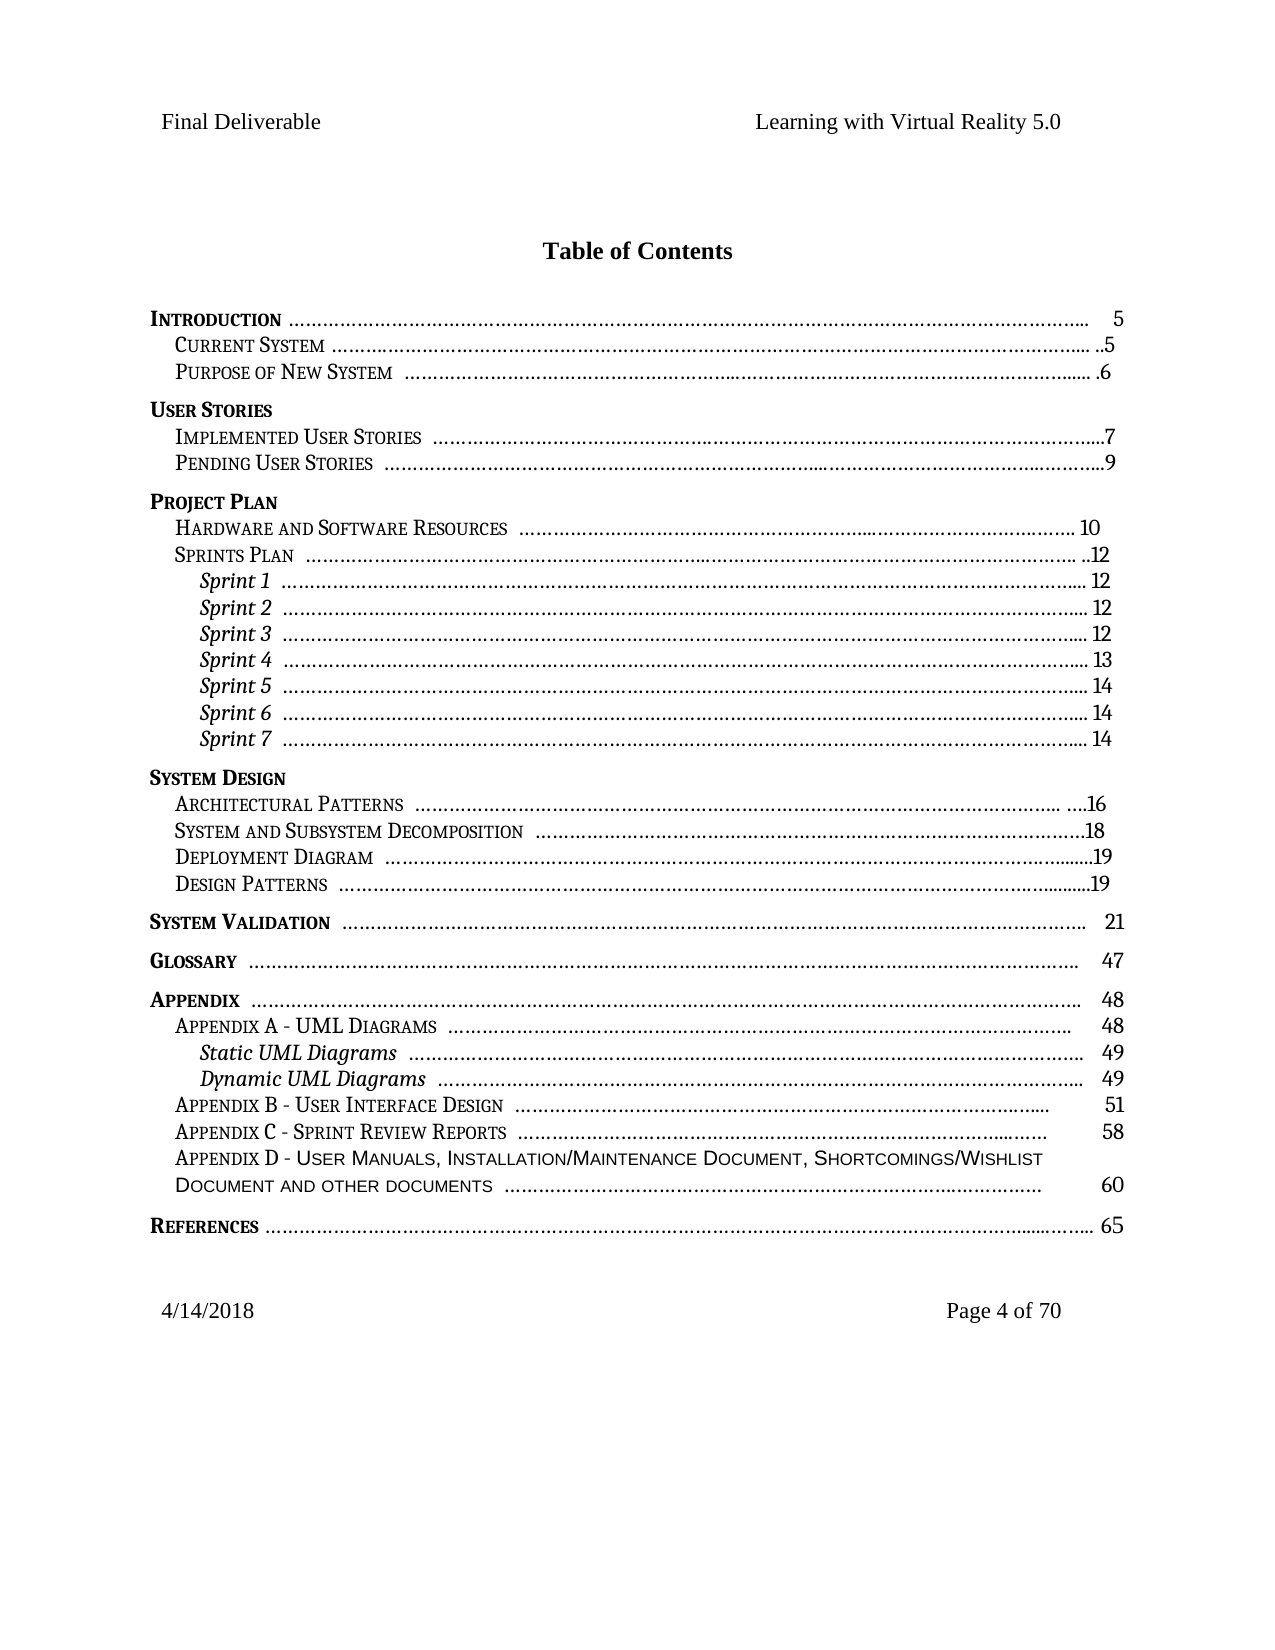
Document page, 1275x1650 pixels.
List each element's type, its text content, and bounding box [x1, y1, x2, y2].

text Table of Contents [150, 236, 1125, 264]
